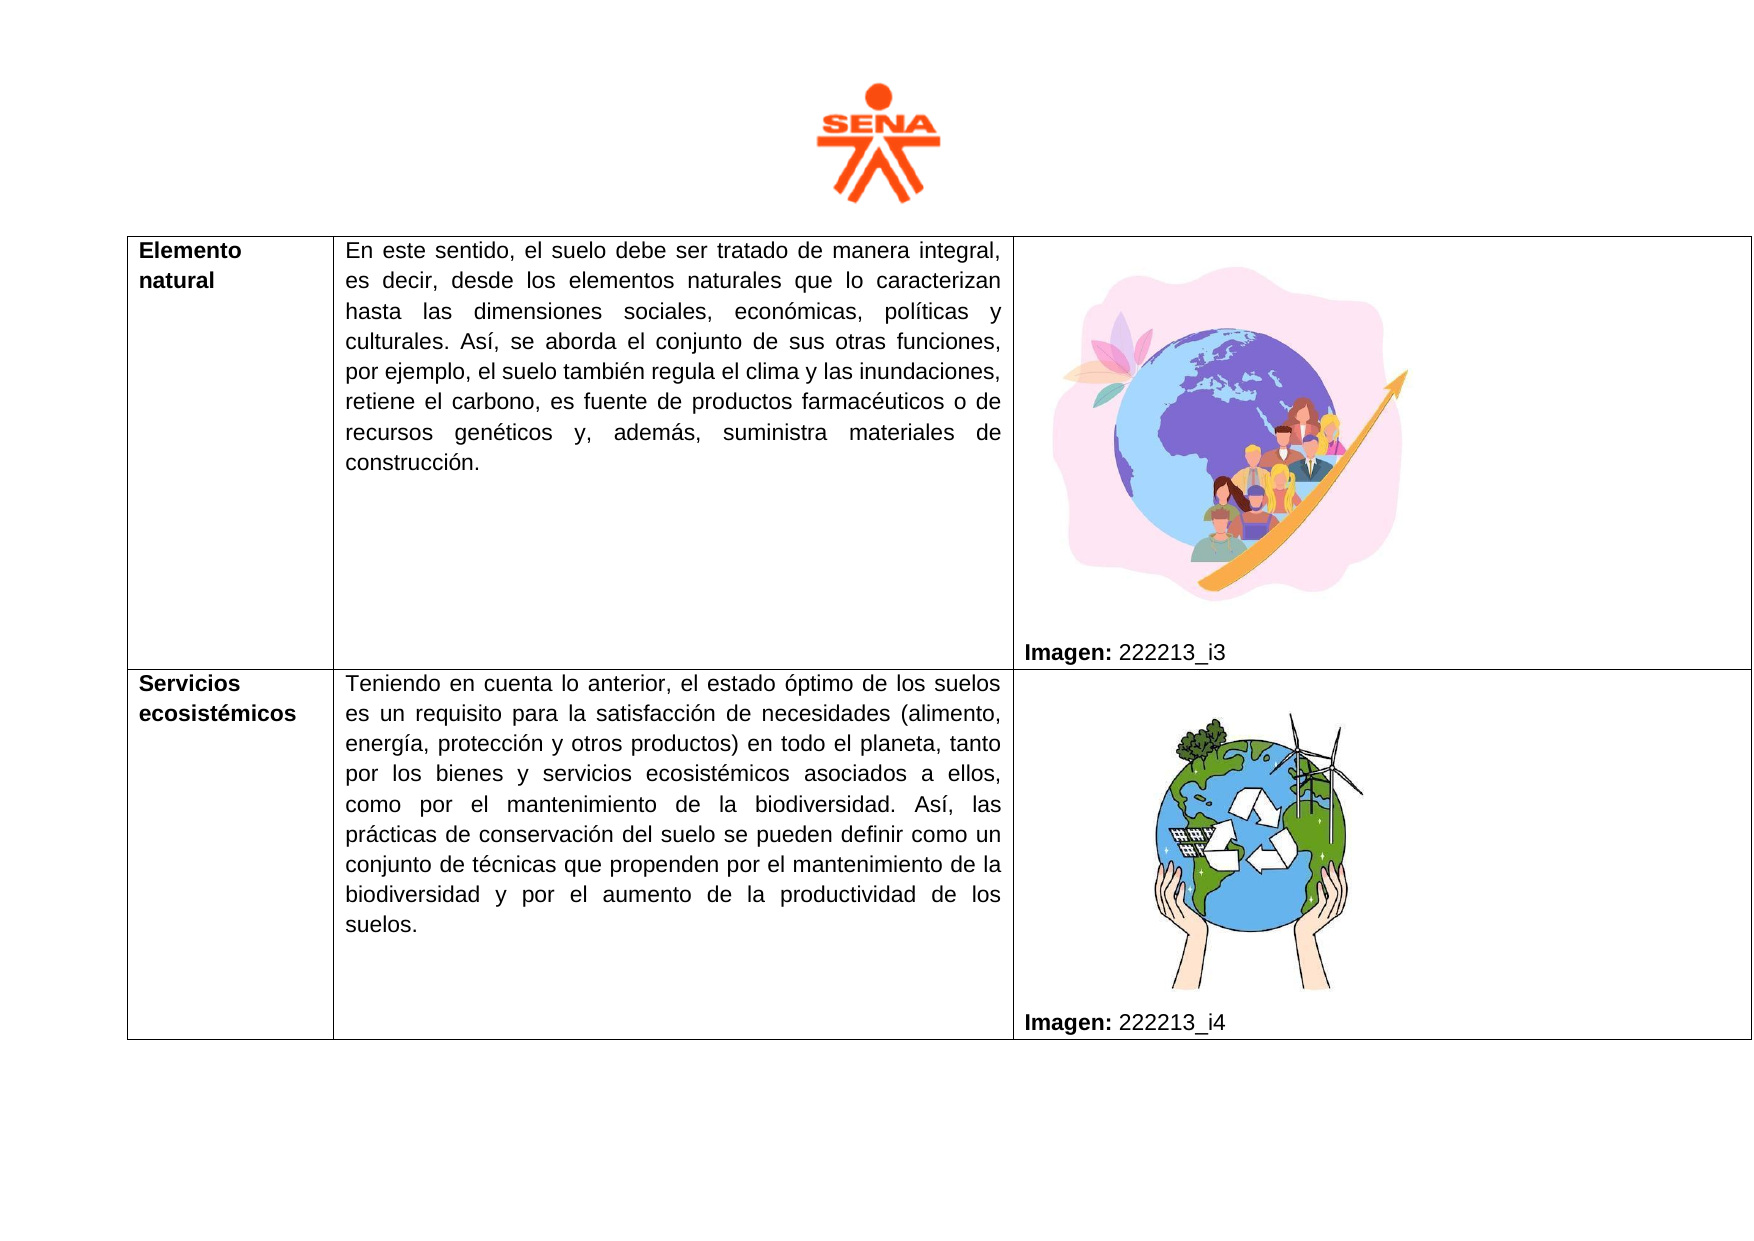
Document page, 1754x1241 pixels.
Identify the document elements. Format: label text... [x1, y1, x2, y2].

table_cell Elemento natural [128, 237, 333, 669]
table_cell Imagen: 222213_i4 [1014, 670, 1751, 1039]
picture [1024, 700, 1482, 1005]
picture [805, 75, 949, 210]
table_cell Imagen: 222213_i3 [1014, 237, 1751, 669]
table_cell En este sentido, el suelo debe ser tratado de manera integral, es decir, desde los elementos naturales que lo caracterizan hasta las dimensiones sociales, económicas, políticas y culturales. Así, se aborda el conjunto de sus otras funciones, por ejemplo, el suelo también regula el clima y las inundaciones, retiene el carbono, es fuente de productos farmacéuticos o de recursos genéticos y, además, suministra materiales de construcción. [334, 237, 1013, 669]
table_cell Teniendo en cuenta lo anterior, el estado óptimo de los suelos es un requisito para la satisfacción de necesidades (alimento, energía, protección y otros productos) en todo el planeta, tanto por los bienes y servicios ecosistémicos asociados a ellos, como por el mantenimiento de la biodiversidad. Así, las prácticas de conservación del suelo se pueden definir como un conjunto de técnicas que propenden por el mantenimiento de la biodiversidad y por el aumento de la productividad de los suelos. [334, 670, 1013, 1039]
picture [1030, 237, 1424, 630]
table_cell Servicios ecosistémicos [128, 670, 333, 1039]
